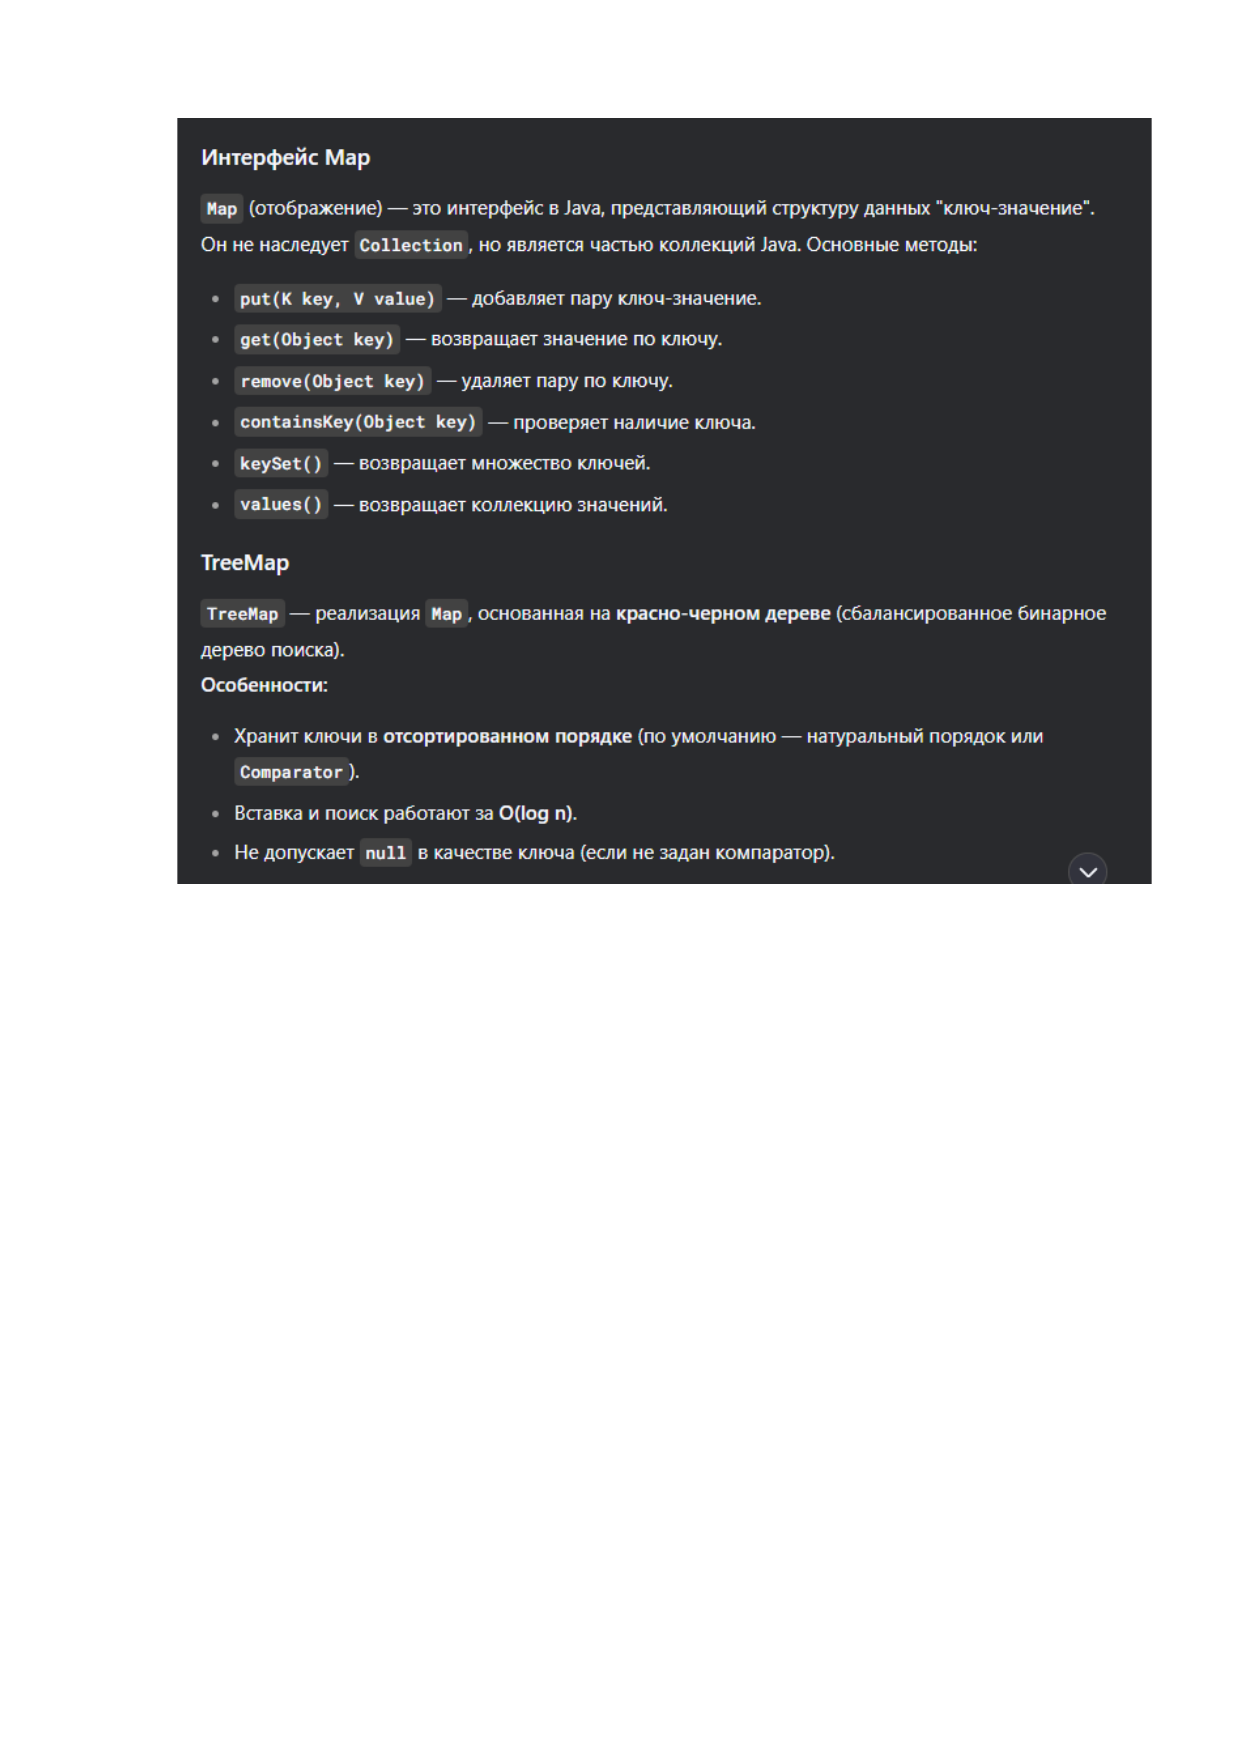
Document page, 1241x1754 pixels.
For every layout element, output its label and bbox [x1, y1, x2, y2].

picture [177, 118, 1152, 884]
